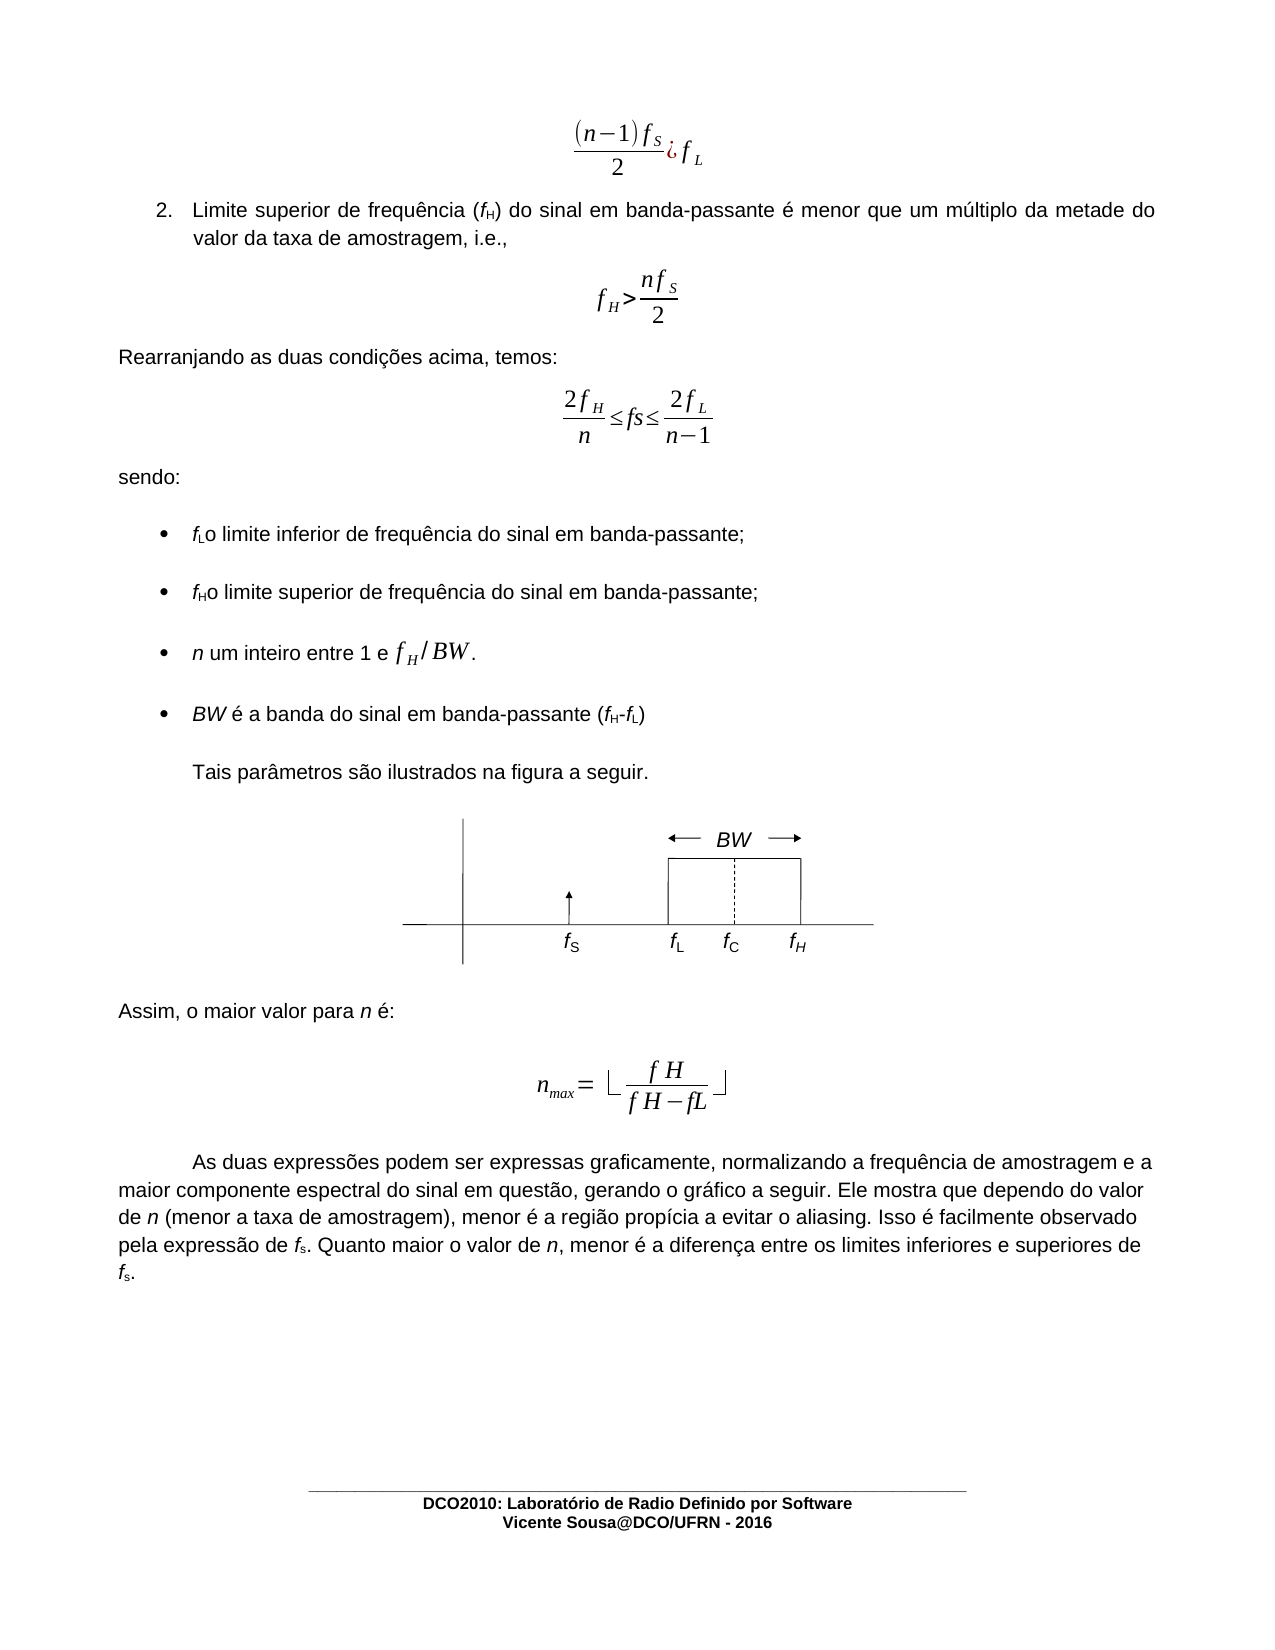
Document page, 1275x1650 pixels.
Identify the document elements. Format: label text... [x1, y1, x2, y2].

list n um inteiro entre 1 e . [160, 637, 1157, 669]
text As duas expressões podem ser expressas graficamente, normalizando a frequência de amostragem e a maior componente espectral do sinal em questão, gerando o gráfico a seguir. Ele mostra que dependo do valor de n (menor a taxa de amostragem), menor é a região propícia a evitar o aliasing. Isso é facilmente observado pela expressão de fs. Quanto maior o valor de n, menor é a diferença entre os limites inferiores e superiores de fs. [118, 1150, 1157, 1284]
list fHo limite superior de frequência do sinal em banda-passante; [160, 580, 1157, 604]
text Assim, o maior valor para n é: [118, 999, 1157, 1023]
list BW é a banda do sinal em banda-passante (fH-fL) [160, 702, 1157, 726]
text sendo: [118, 464, 1157, 488]
text Tais parâmetros são ilustrados na figura a seguir. [118, 760, 1157, 784]
text Rearranjando as duas condições acima, temos: [118, 345, 1157, 369]
list Limite superior de frequência (fH) do sinal em banda-passante é menor que um múltiplo da metade do valor da taxa de amostragem, i.e., [156, 198, 1157, 249]
list fLo limite inferior de frequência do sinal em banda-passante; [160, 522, 1157, 546]
